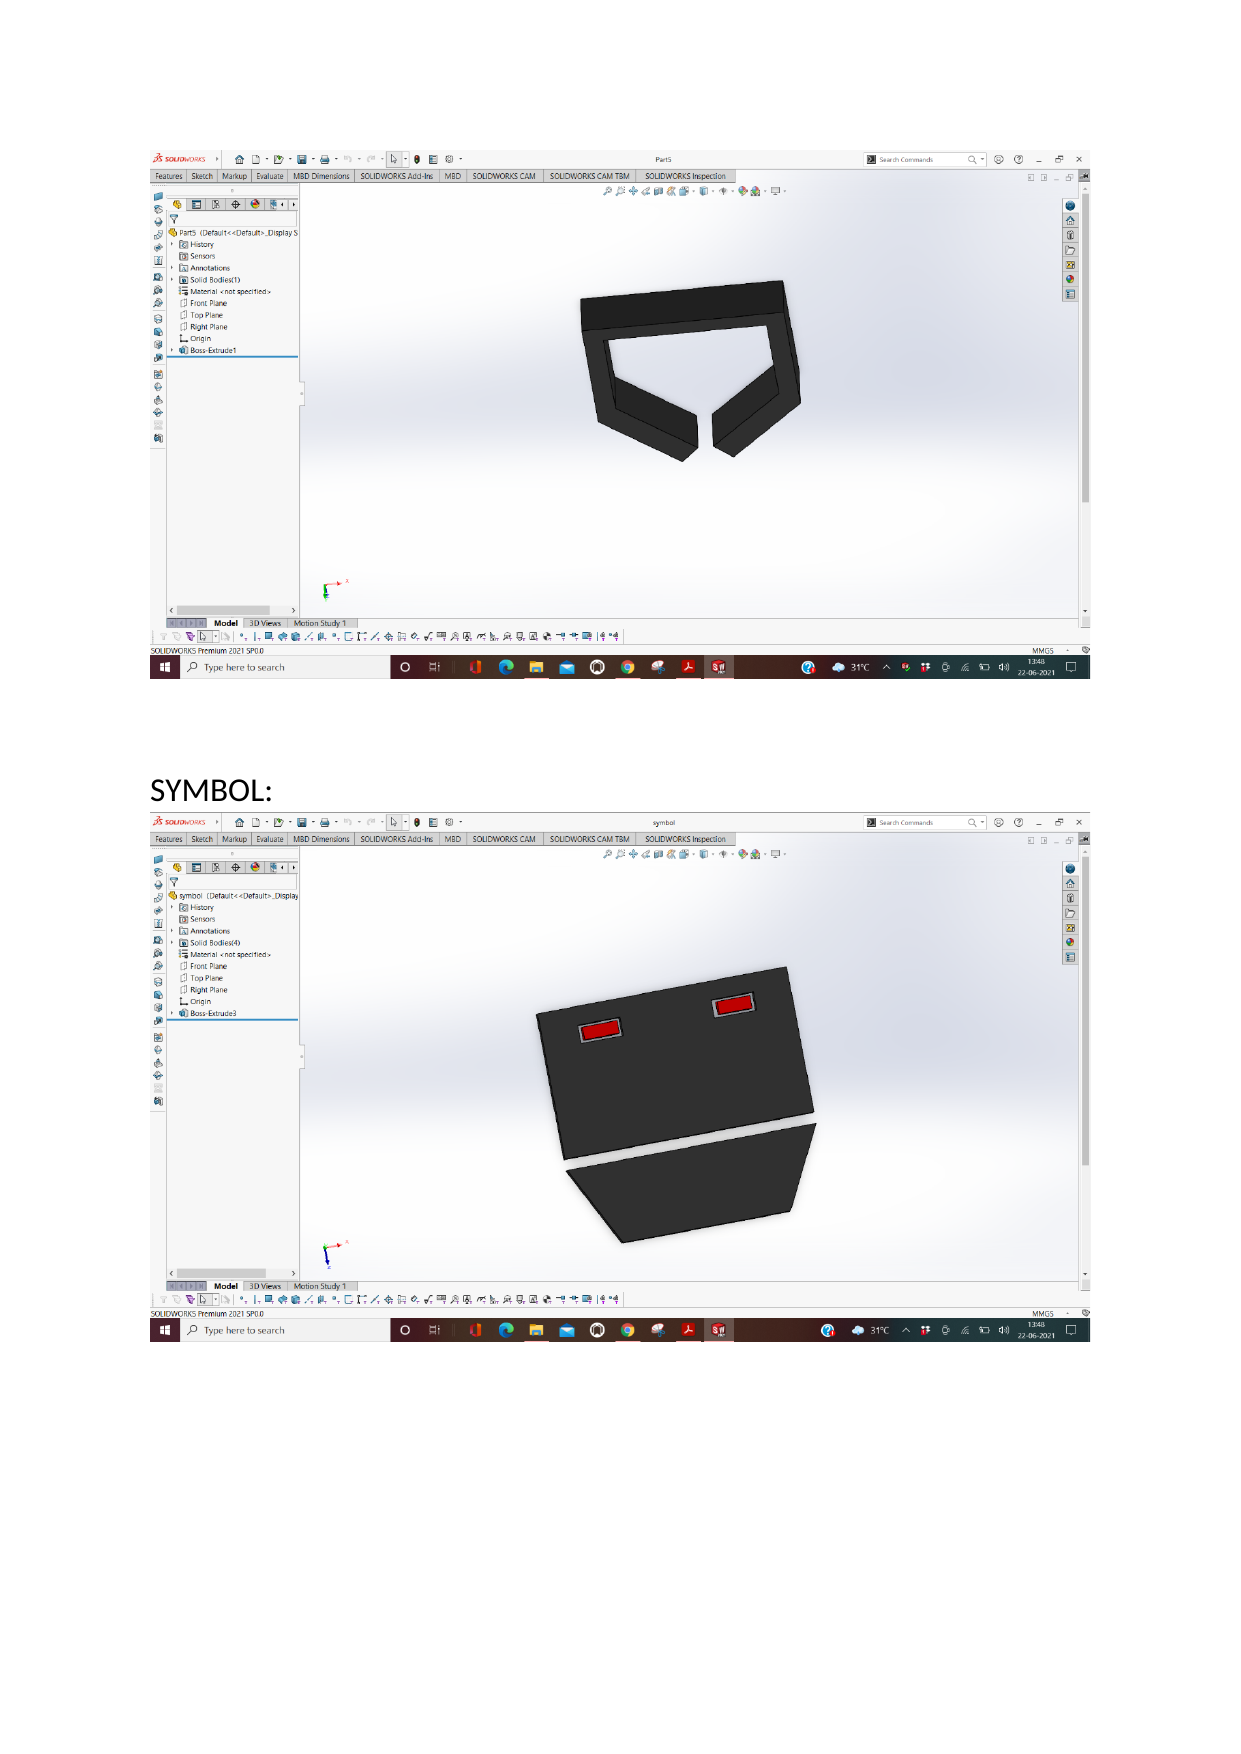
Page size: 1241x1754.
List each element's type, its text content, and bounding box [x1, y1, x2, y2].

text SYMBOL: [150, 769, 1090, 810]
picture [150, 150, 1091, 679]
picture [150, 812, 1091, 1342]
